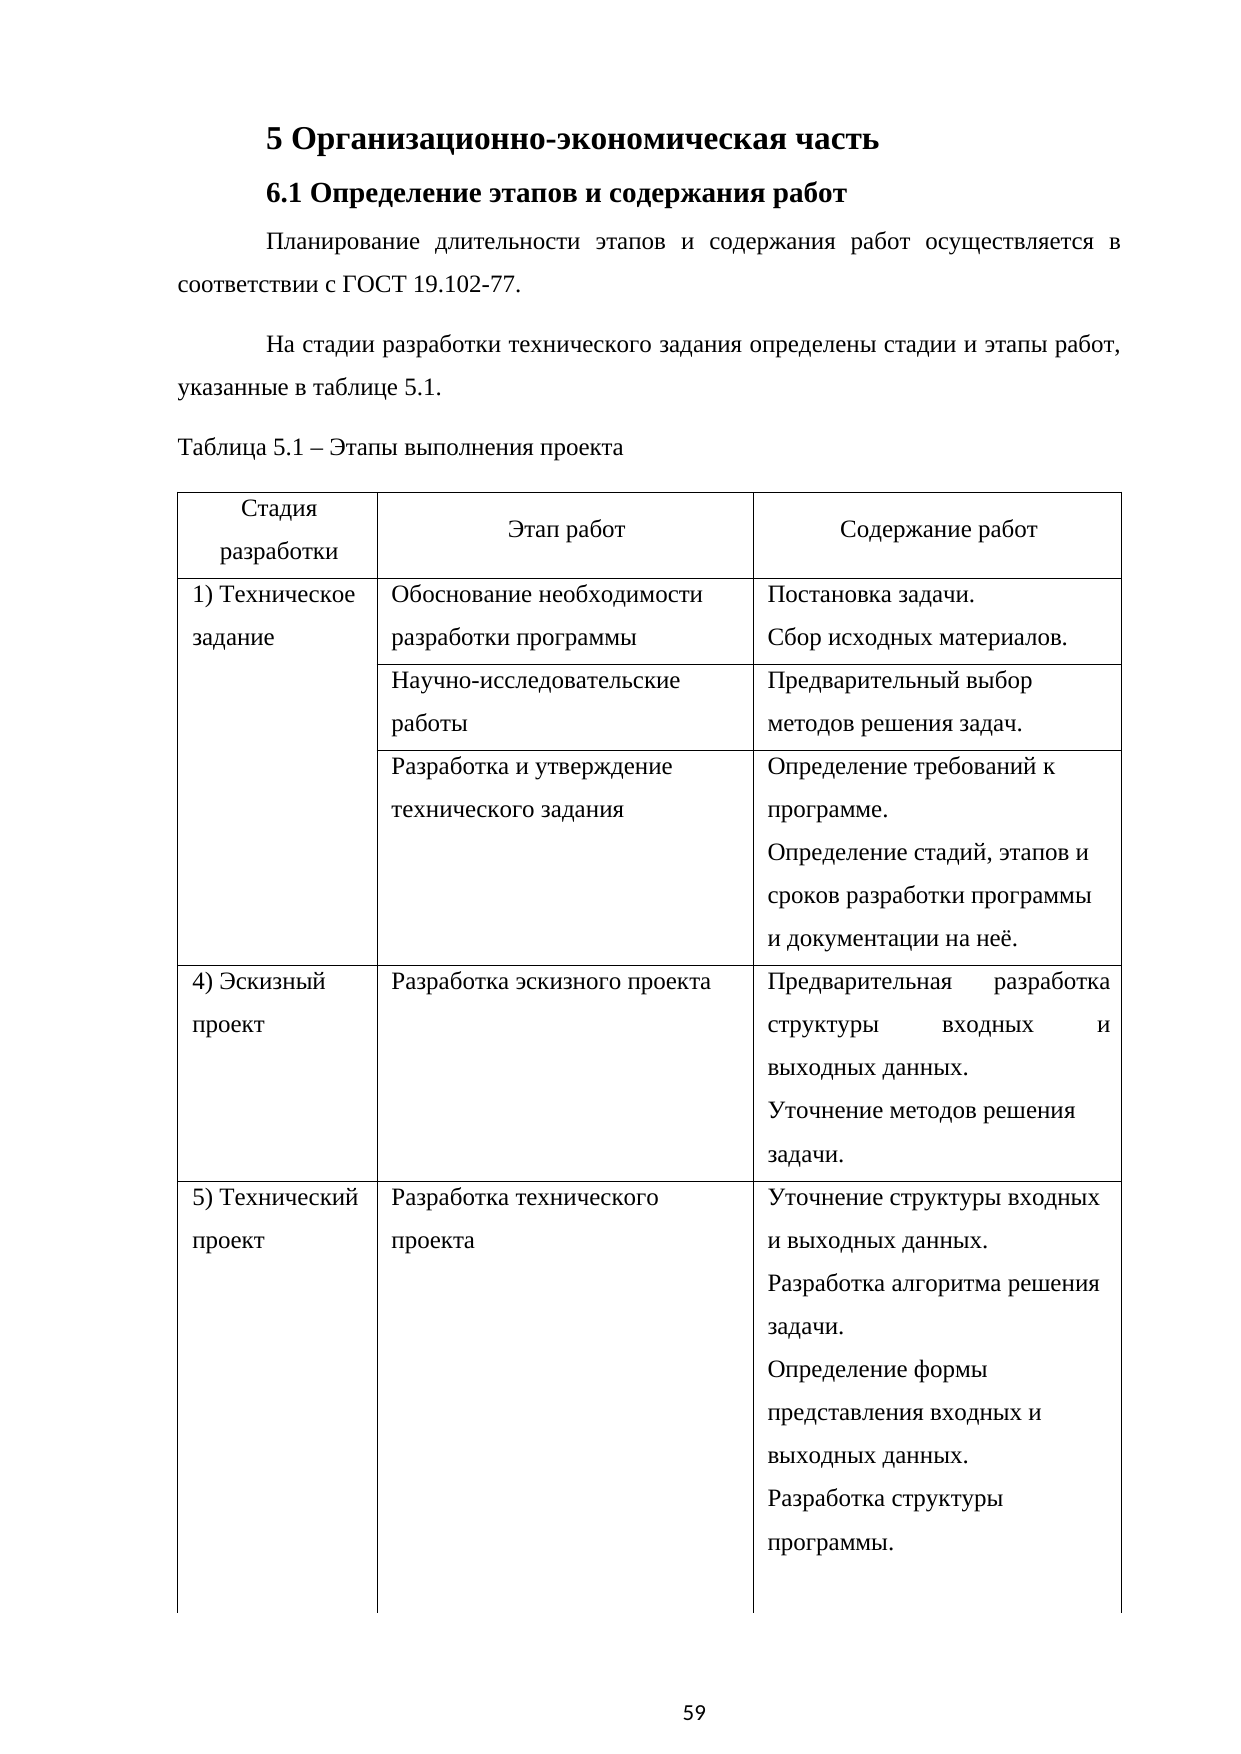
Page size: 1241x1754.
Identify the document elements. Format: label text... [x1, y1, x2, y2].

table_header Этап работ [378, 493, 753, 578]
table_header Стадия разработки [178, 493, 377, 578]
table_cell Постановка задачи. Сбор исходных материалов. [754, 579, 1121, 664]
table_cell Предварительная разработка структуры входных и выходных данных. Уточнение методов решения задачи. [754, 966, 1121, 1181]
text Таблица 5.1 ‒ Этапы выполнения проекта [177, 432, 1122, 461]
table_cell Определение требований к программе. Определение стадий, этапов и сроков разработки программы и документации на неё. [754, 751, 1121, 965]
table_cell Разработка эскизного проекта [378, 966, 753, 1181]
table_cell Разработка и утверждение технического задания [378, 751, 753, 965]
table_cell Предварительный выбор методов решения задач. [754, 665, 1121, 750]
table_cell Уточнение структуры входных и выходных данных. Разработка алгоритма решения задачи. Определение формы представления входных и выходных данных. Разработка структуры программы. [754, 1182, 1121, 1613]
table_header Содержание работ [754, 493, 1121, 578]
table_cell Обоснование необходимости разработки программы [378, 579, 753, 664]
table_cell Эскизный проект [178, 966, 377, 1181]
table_cell Технический проект [178, 1182, 377, 1613]
table_cell Разработка технического проекта [378, 1182, 753, 1613]
list Определение этапов и содержания работ [177, 176, 1122, 209]
list Организационно-экономическая часть [177, 118, 1122, 156]
table_cell Техническое задание [178, 579, 377, 965]
table_cell Научно-исследовательские работы [378, 665, 753, 750]
text На стадии разработки технического задания определены стадии и этапы работ, указанные в таблице 5.1. [177, 329, 1122, 401]
text Планирование длительности этапов и содержания работ осуществляется в соответствии с ГОСТ 19.102-77. [177, 226, 1122, 298]
